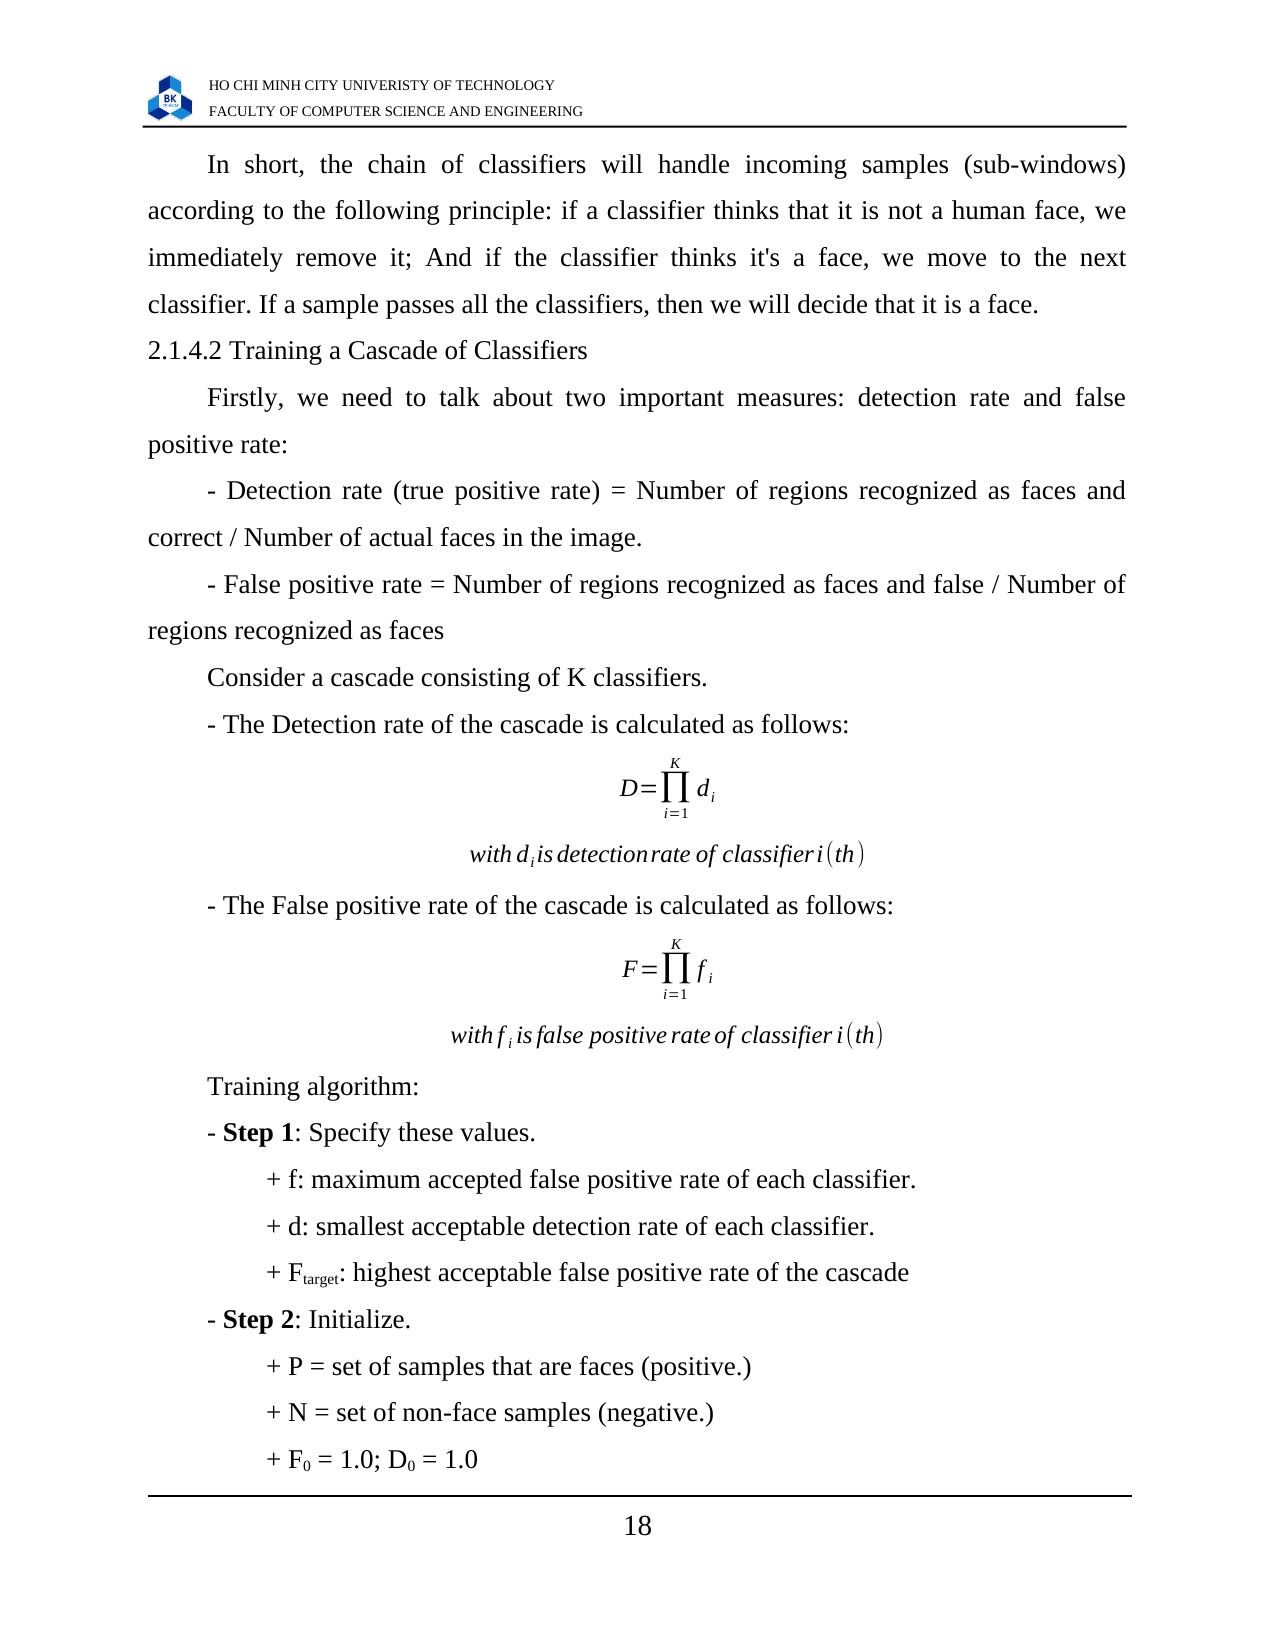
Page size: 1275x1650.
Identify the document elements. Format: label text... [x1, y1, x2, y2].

text Training algorithm: [148, 1070, 1127, 1101]
text - Step 1: Specify these values. [148, 1116, 1127, 1148]
text Firstly, we need to talk about two important measures: detection rate and false positive rate: [148, 381, 1127, 459]
text - The False positive rate of the cascade is calculated as follows: [148, 889, 1127, 920]
subtitle 2.1.4.2 Training a Cascade of Classifiers [148, 334, 1127, 366]
text + F0 = 1.0; D0 = 1.0 [207, 1443, 1127, 1474]
text + d: smallest acceptable detection rate of each classifier. [207, 1210, 1127, 1241]
text In short, the chain of classifiers will handle incoming samples (sub-windows) according to the following principle: if a classifier thinks that it is not a human face, we immediately remove it; And if the classifier thinks it's a face, we move to the next classifier. If a sample passes all the classifiers, then we will decide that it is a face. [148, 148, 1127, 319]
text - Detection rate (true positive rate) = Number of regions recognized as faces and correct / Number of actual faces in the image. [148, 474, 1127, 552]
text - The Detection rate of the cascade is calculated as follows: [148, 708, 1127, 739]
text + f: maximum accepted false positive rate of each classifier. [207, 1163, 1127, 1194]
picture [147, 75, 193, 121]
text - Step 2: Initialize. [148, 1303, 1127, 1334]
text - False positive rate = Number of regions recognized as faces and false / Number of regions recognized as faces [148, 568, 1127, 646]
text + P = set of samples that are faces (positive.) [207, 1350, 1127, 1381]
text + Ftarget: highest acceptable false positive rate of the cascade [207, 1256, 1127, 1288]
text Consider a cascade consisting of K classifiers. [148, 661, 1127, 692]
text + N = set of non-face samples (negative.) [207, 1396, 1127, 1428]
